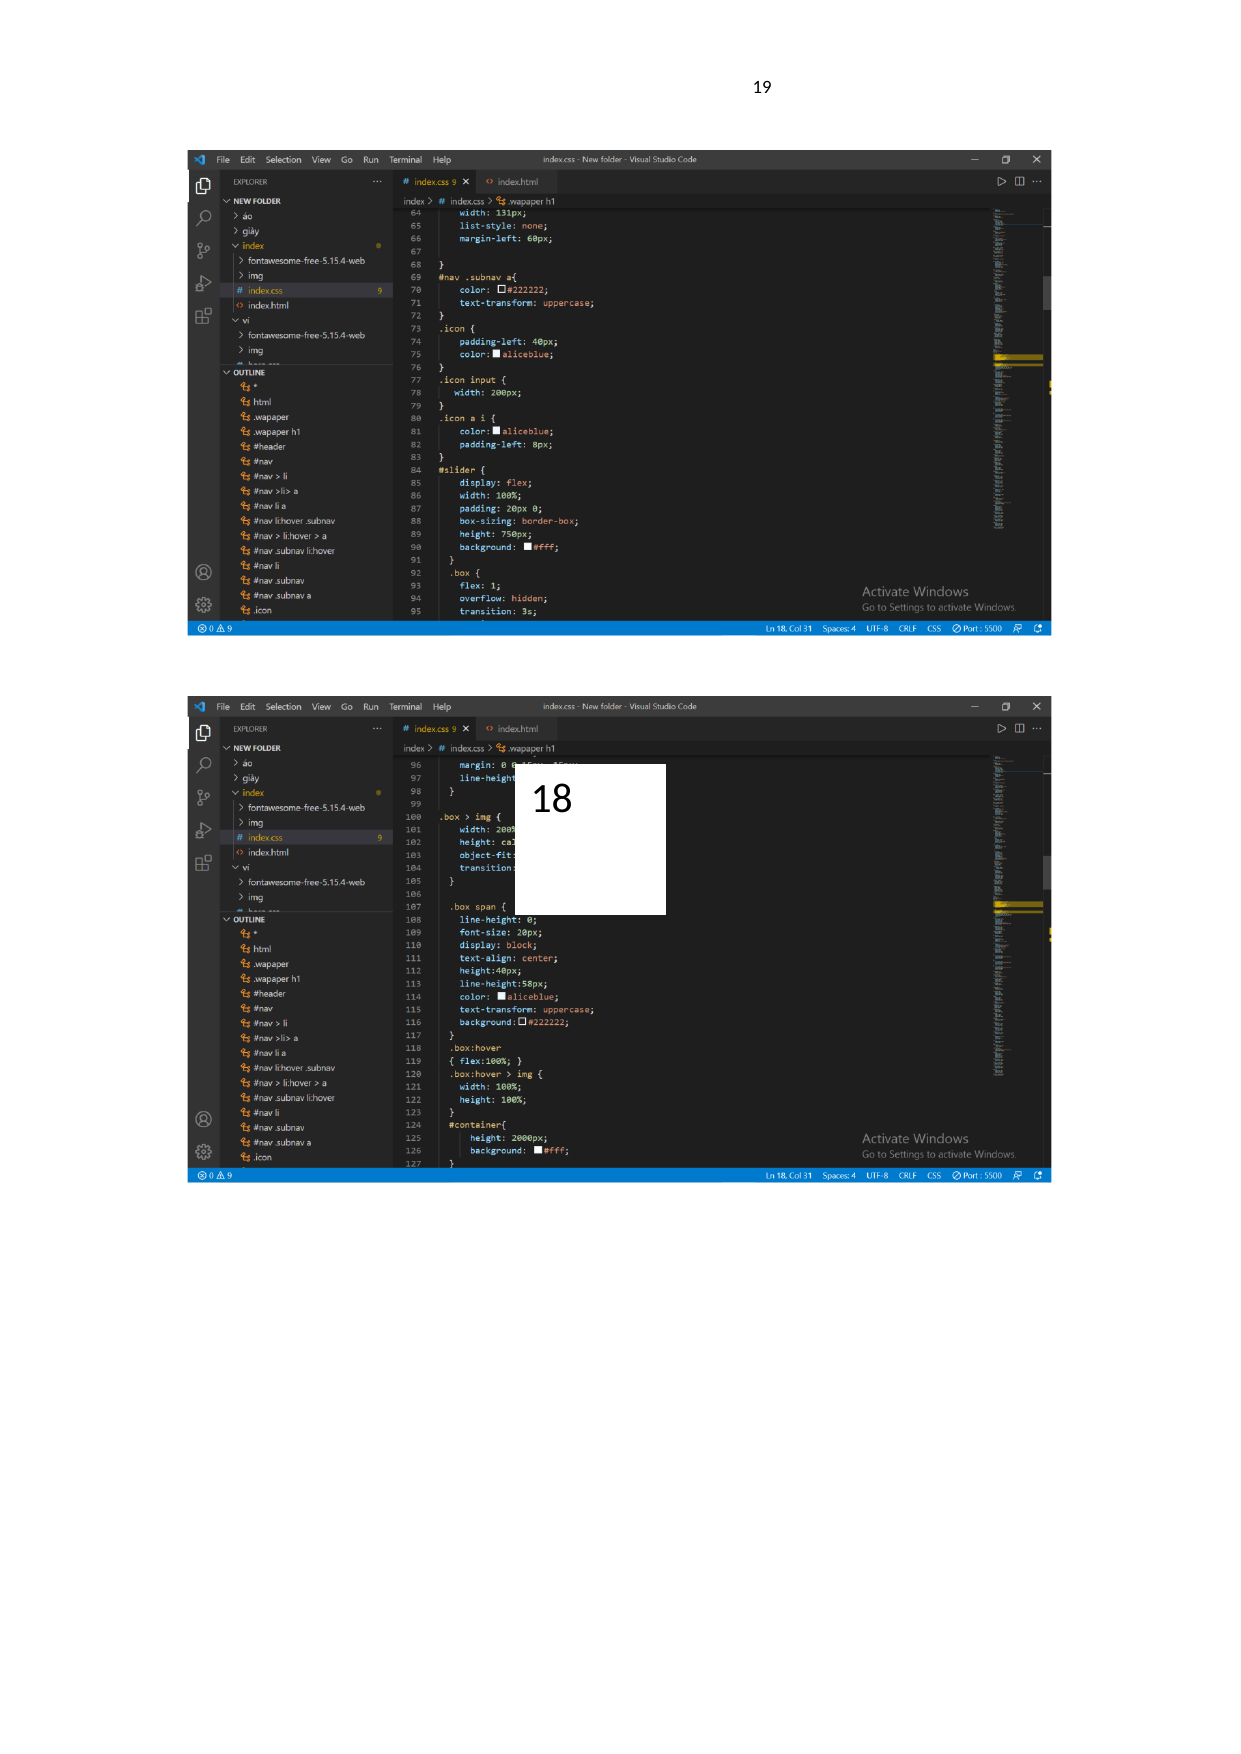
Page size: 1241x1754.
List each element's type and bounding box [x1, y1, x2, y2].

picture [187, 696, 1052, 1183]
picture [187, 150, 1052, 636]
